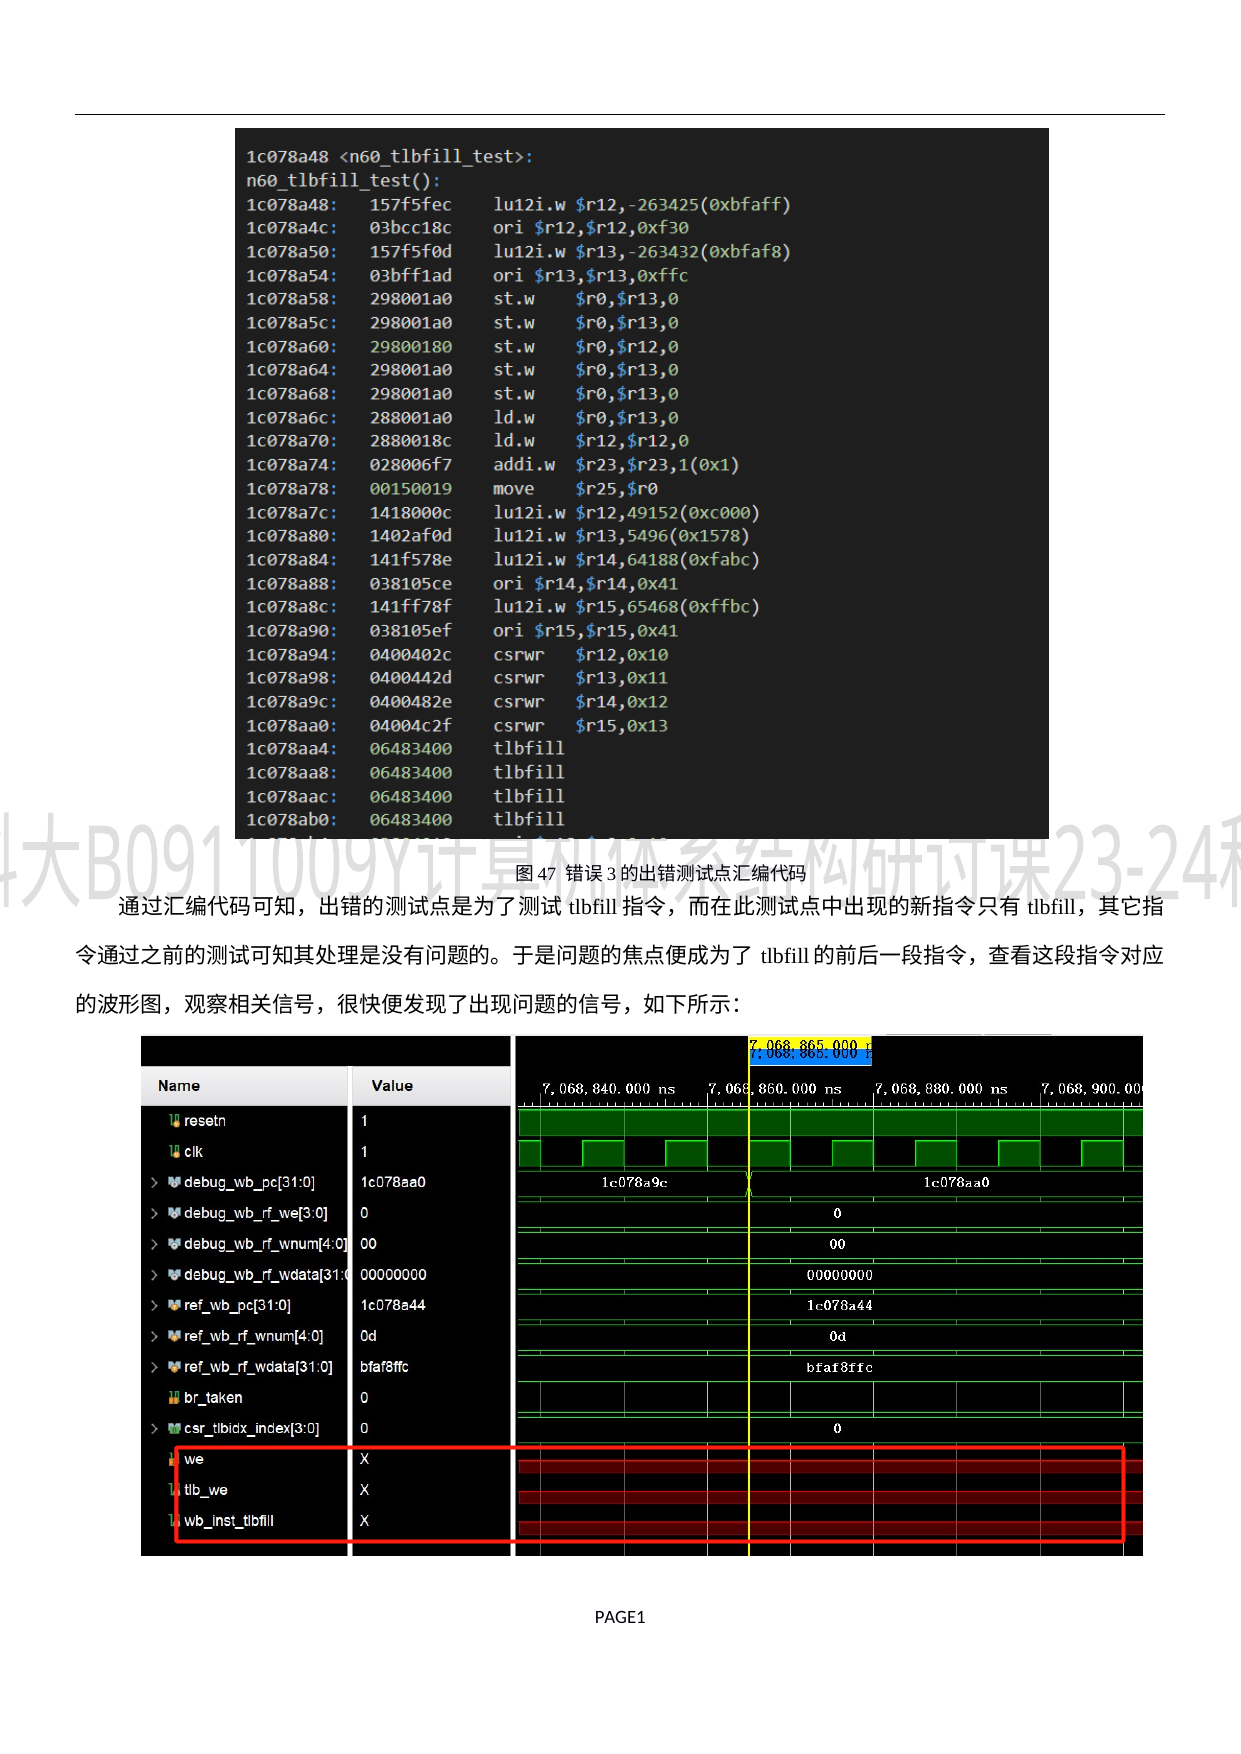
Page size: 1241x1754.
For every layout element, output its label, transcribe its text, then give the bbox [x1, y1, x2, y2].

text 图47 错误3的出错测试点汇编代码 [157, 856, 1165, 889]
text 通过汇编代码可知，出错的测试点是为了测试tlbfill指令，而在此测试点中出现的新指令只有tlbfill，其它指令通过之前的测试可知其处理是没有问题的。于是问题的焦点便成为了tlbfill的前后一段指令，查看这段指令对应的波形图，观察相关信号，很快便发现了出现问题的信号，如下所示： [75, 889, 1165, 1019]
picture [141, 1034, 1143, 1556]
picture [235, 128, 1049, 839]
